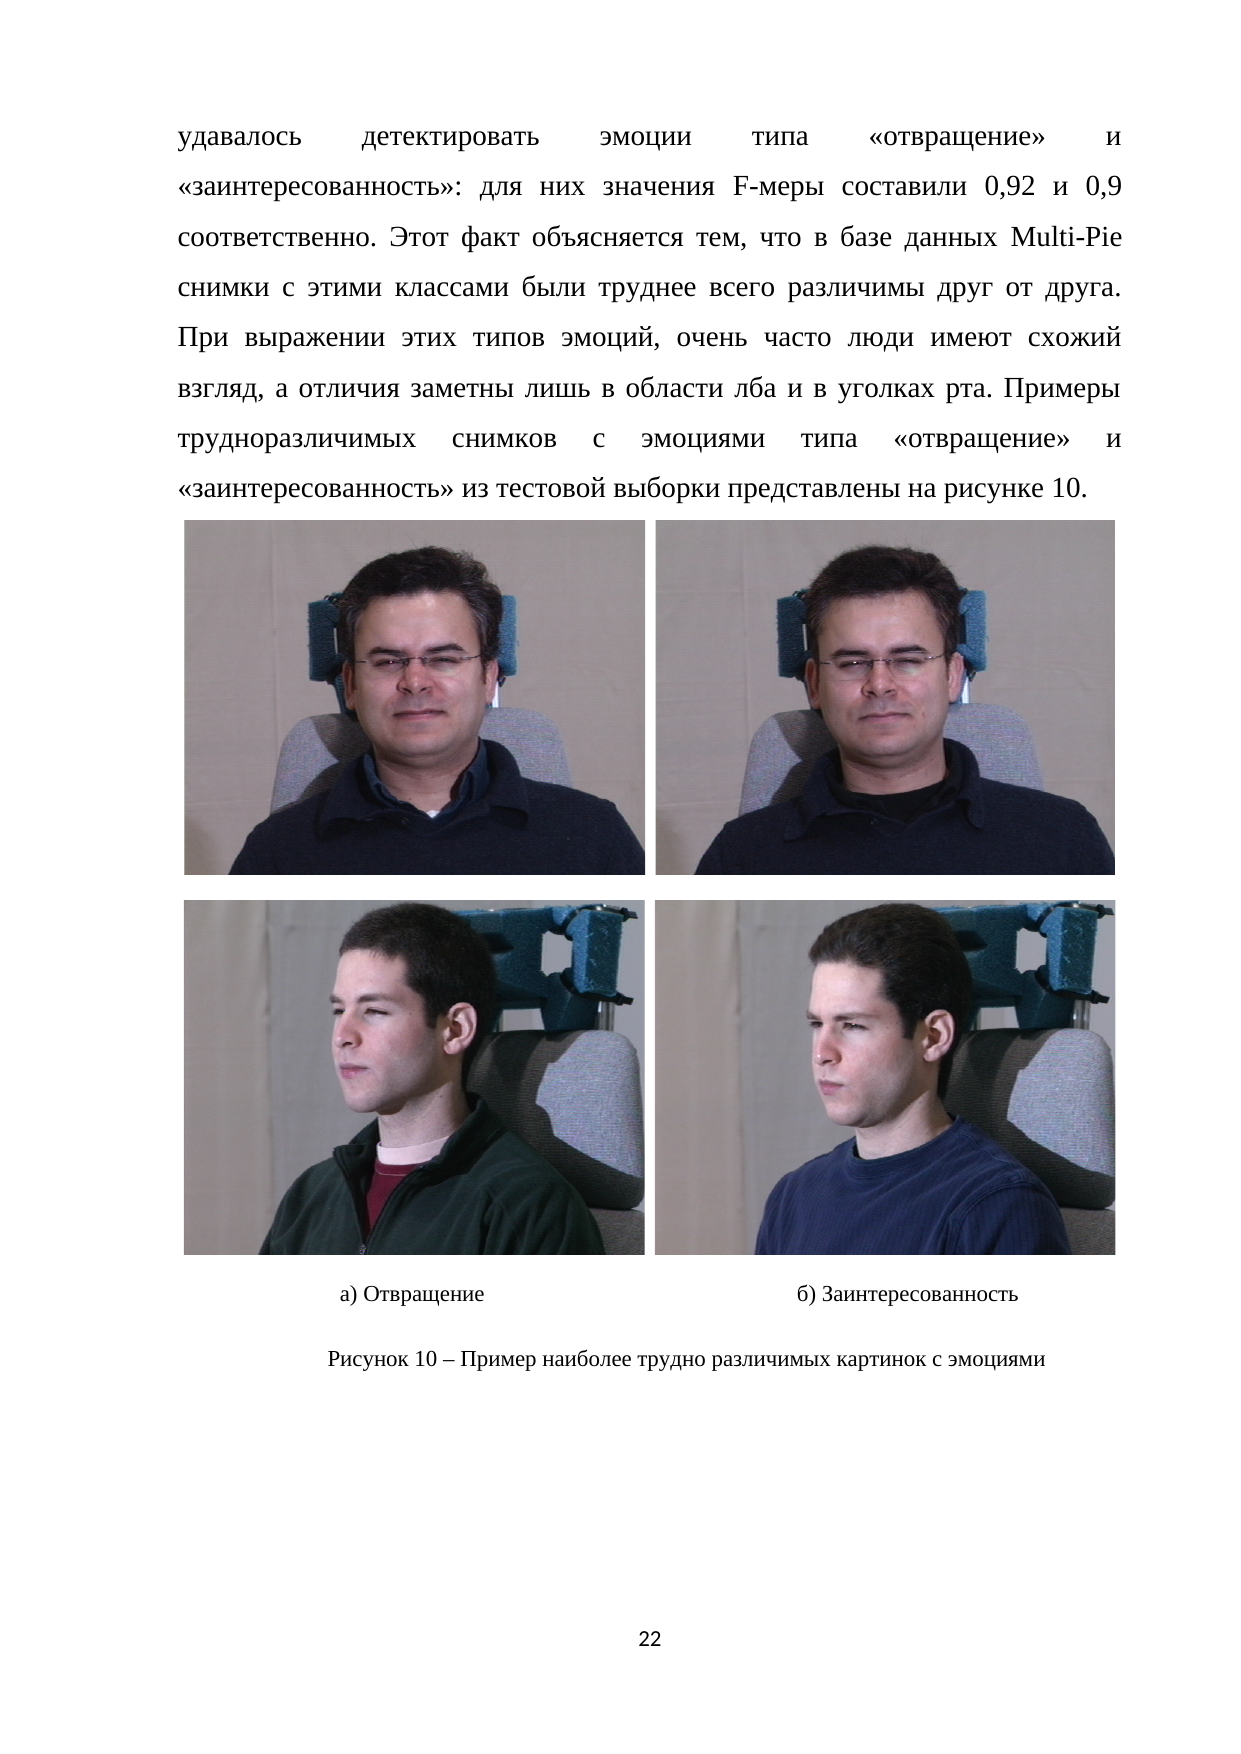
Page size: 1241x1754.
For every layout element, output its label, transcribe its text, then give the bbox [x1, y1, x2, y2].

picture [654, 900, 1116, 1255]
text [177, 118, 1122, 504]
text а) Отвращение б) Заинтересованность [177, 1280, 1122, 1306]
picture [655, 520, 1115, 875]
picture [183, 900, 645, 1255]
text Рисунок 10 – Пример наиболее трудно различимых картинок с эмоциями [177, 1346, 1122, 1372]
picture [184, 520, 646, 875]
